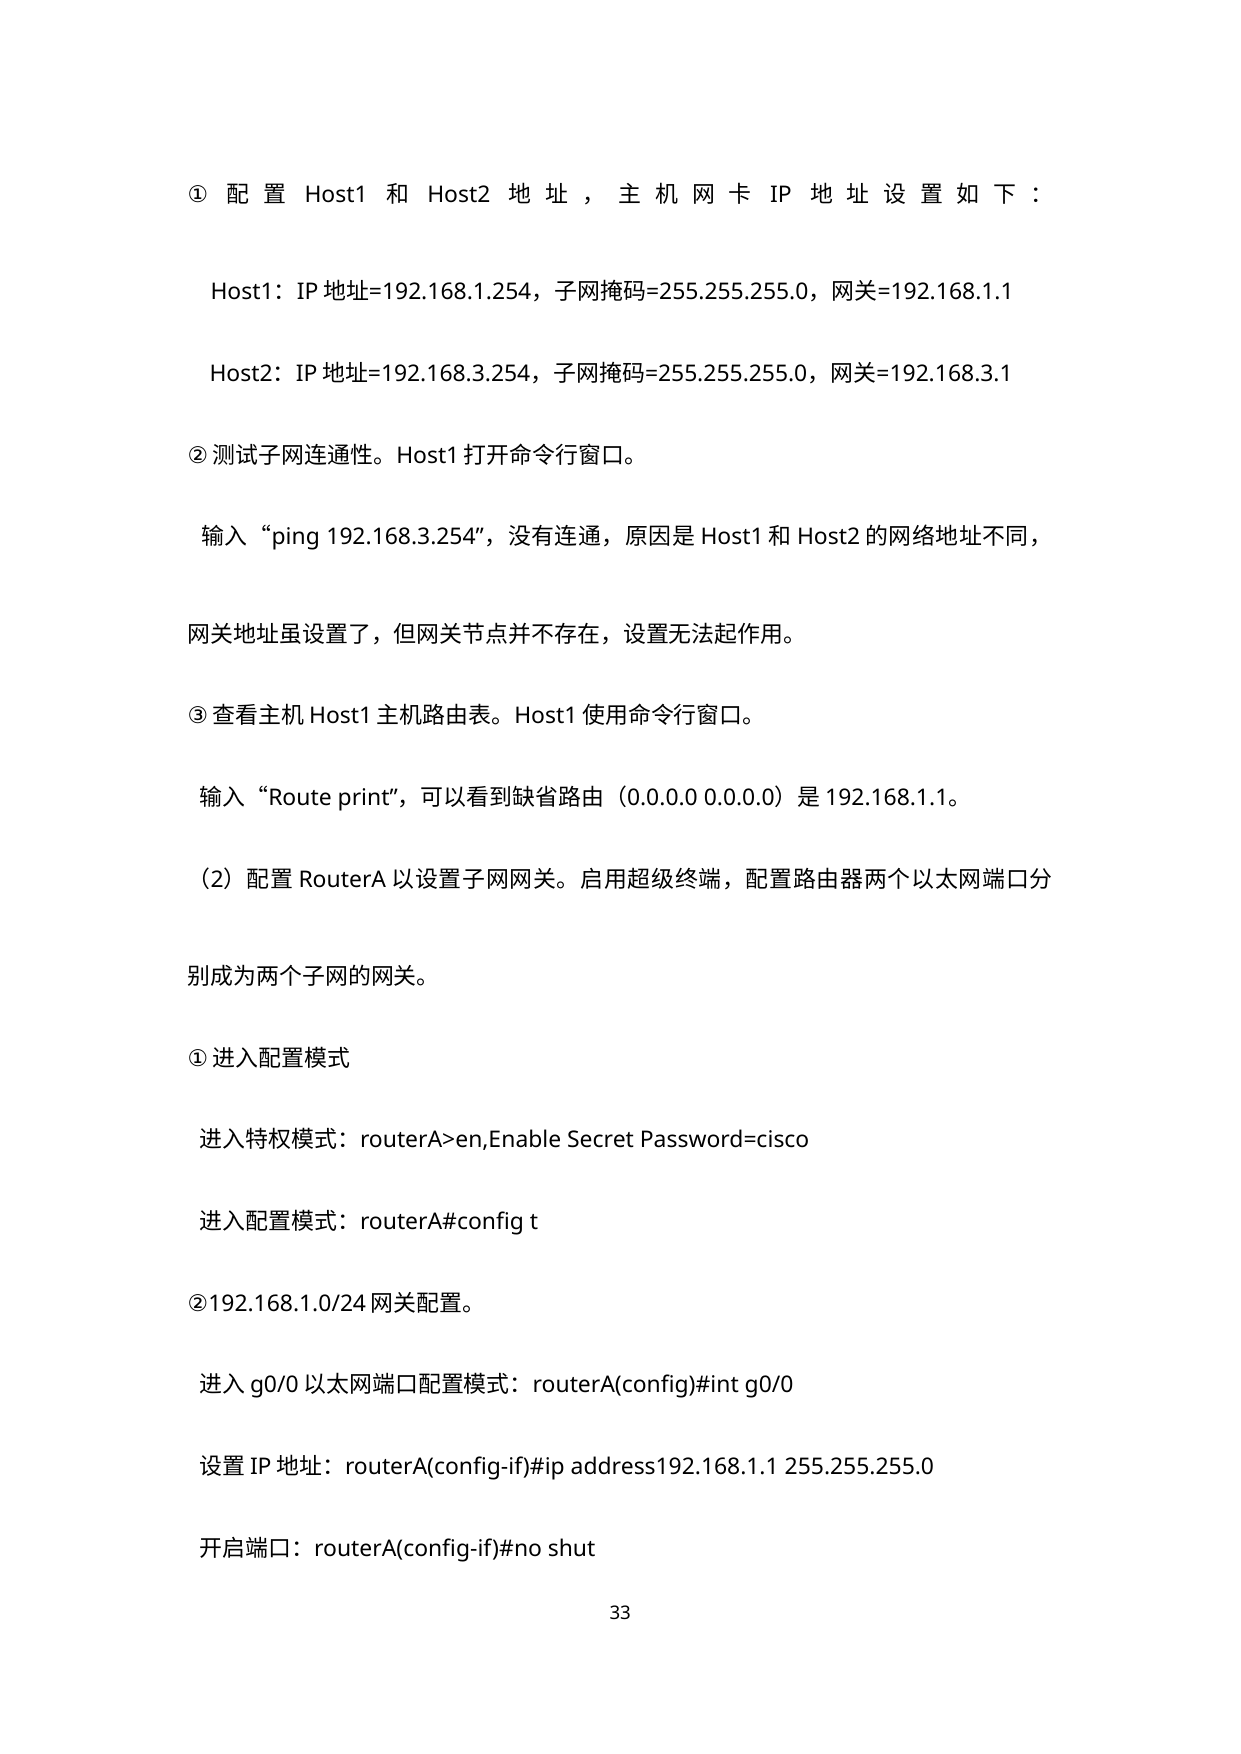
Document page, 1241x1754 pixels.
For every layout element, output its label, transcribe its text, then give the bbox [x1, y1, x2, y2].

text ②测试子网连通性。Host1打开命令行窗口。 [187, 421, 1053, 486]
text ①配置Host1和Host2地址，主机网卡IP地址设置如下： Host1：IP地址=192.168.1.254，子网掩码=255.255.255.0，网关=192.168.1.1 [187, 160, 1053, 322]
text ②192.168.1.0/24网关配置。 [187, 1269, 1053, 1334]
text 进入特权模式：routerA>en,Enable Secret Password=cisco [187, 1105, 1053, 1170]
text 设置IP地址：routerA(config-if)#ip address192.168.1.1 255.255.255.0 [187, 1432, 1053, 1497]
text 输入“Route print”，可以看到缺省路由（0.0.0.0 0.0.0.0）是192.168.1.1。 [187, 763, 1053, 828]
text 进入g0/0以太网端口配置模式：routerA(config)#int g0/0 [187, 1350, 1053, 1415]
text 输入“ping 192.168.3.254”，没有连通，原因是Host1和Host2的网络地址不同，网关地址虽设置了，但网关节点并不存在，设置无法起作用。 [187, 502, 1053, 665]
text 开启端口：routerA(config-if)#no shut [187, 1514, 1053, 1579]
text ③查看主机Host1主机路由表。Host1使用命令行窗口。 [187, 681, 1053, 746]
text ①进入配置模式 [187, 1024, 1053, 1089]
list 配置RouterA以设置子网网关。启用超级终端，配置路由器两个以太网端口分别成为两个子网的网关。 [187, 845, 1053, 1007]
text Host2：IP地址=192.168.3.254，子网掩码=255.255.255.0，网关=192.168.3.1 [209, 339, 1053, 404]
text 进入配置模式：routerA#config t [187, 1187, 1053, 1252]
